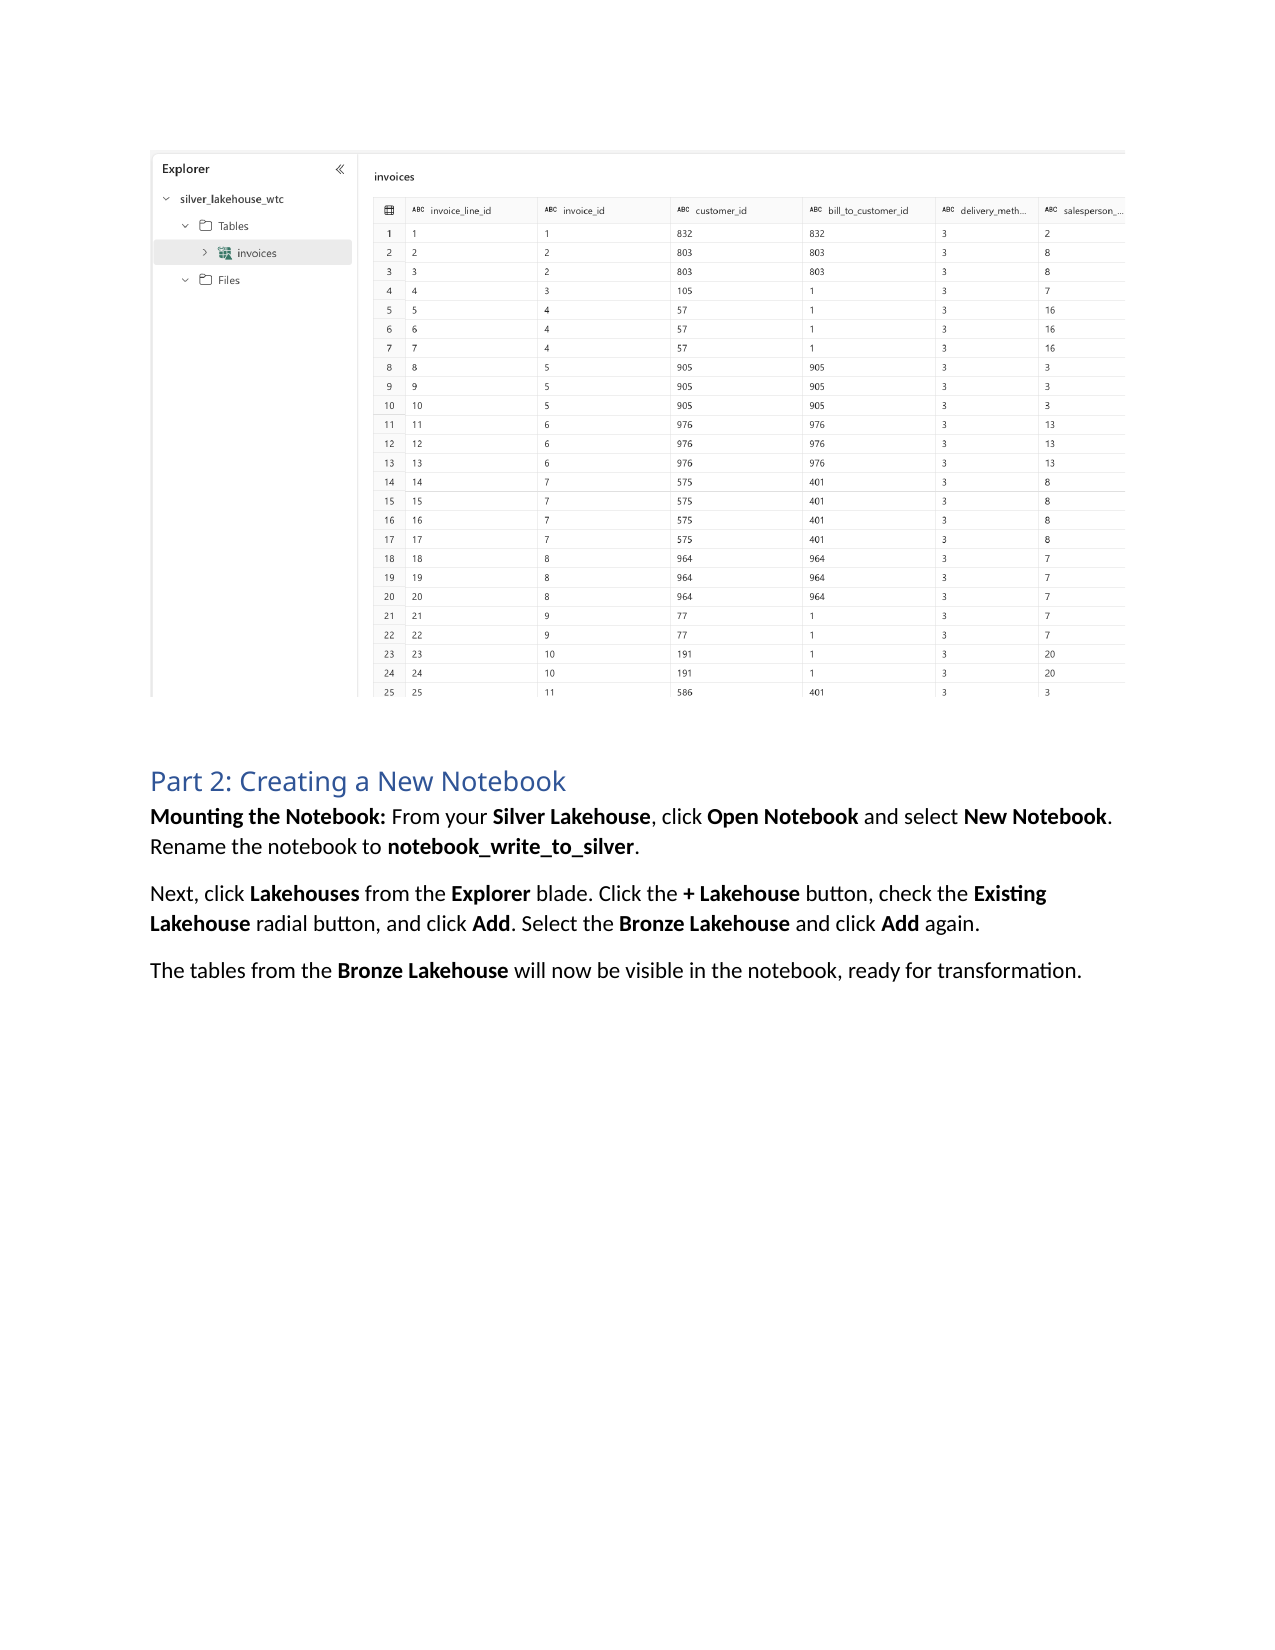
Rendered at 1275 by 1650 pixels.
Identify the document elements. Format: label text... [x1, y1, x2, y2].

text The tables from the Bronze Lakehouse will now be visible in the notebook, ready for transformation. [150, 956, 1125, 984]
subtitle Part 2: Creating a New Notebook [150, 762, 1125, 799]
text Mounting the Notebook: From your Silver Lakehouse, click Open Notebook and select New Notebook. Rename the notebook to notebook_write_to_silver. [150, 802, 1125, 860]
picture [150, 150, 1125, 697]
text Next, click Lakehouses from the Explorer blade. Click the + Lakehouse button, check the Existing Lakehouse radial button, and click Add. Select the Bronze Lakehouse and click Add again. [150, 879, 1125, 937]
